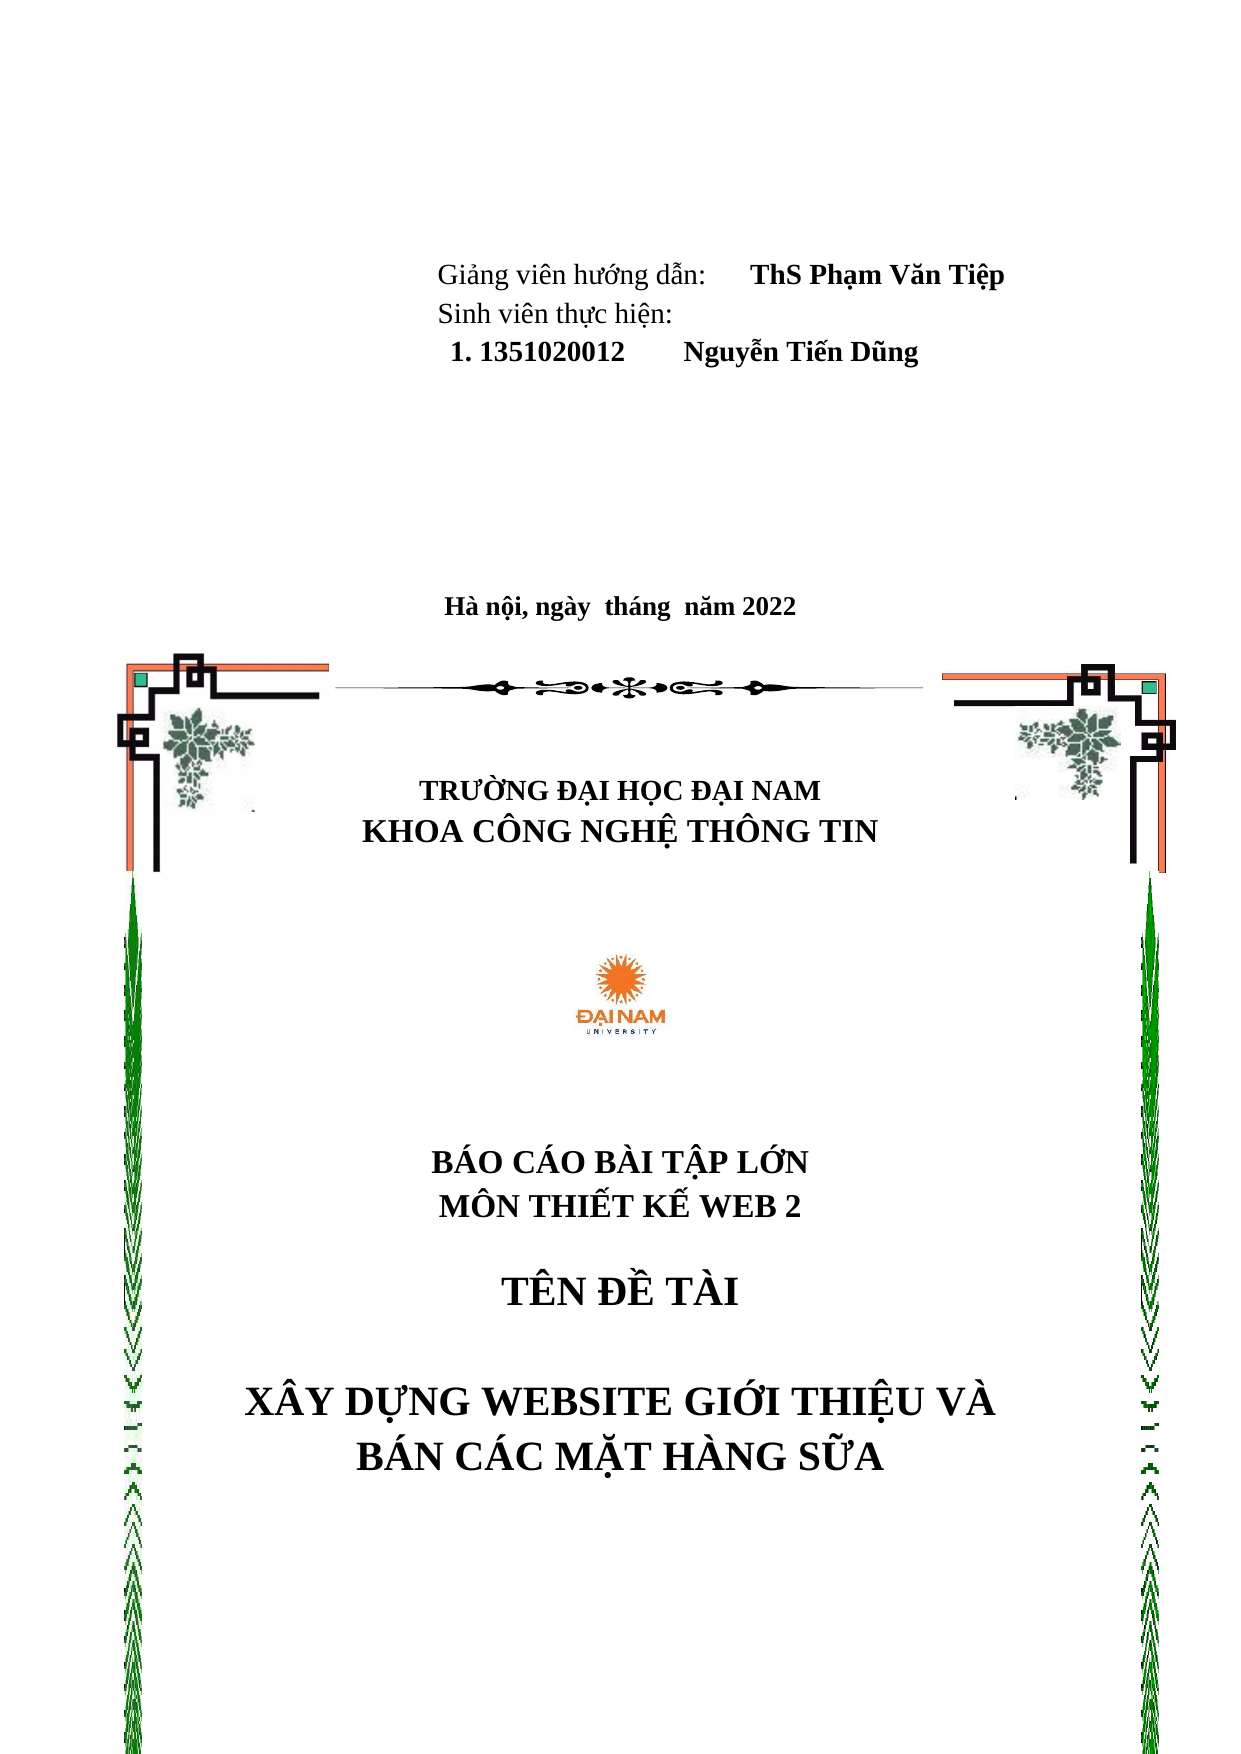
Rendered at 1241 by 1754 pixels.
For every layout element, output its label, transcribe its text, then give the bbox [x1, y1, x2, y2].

text KHOA CÔNG NGHỆ THÔNG TIN [150, 812, 1090, 850]
text BÁN CÁC MẶT HÀNG SỮA [150, 1432, 1090, 1480]
text Hà nội, ngày tháng năm 2022 [150, 590, 1090, 622]
text BÁO CÁO BÀI TẬP LỚN [150, 1143, 1090, 1181]
text 1. 1351020012 Nguyễn Tiến Dũng [150, 334, 1090, 368]
subtitle TRƯỜNG ĐẠI HỌC ĐẠI NAM [150, 773, 1090, 807]
text TÊN ĐỀ TÀI [150, 1267, 1090, 1314]
text XÂY DỰNG WEBSITE GIỚI THIỆU VÀ [150, 1377, 1090, 1425]
picture [529, 932, 711, 1061]
picture [942, 664, 1176, 873]
picture [255, 807, 329, 812]
text Giảng viên hướng dẫn: ThS Phạm Văn Tiệp [150, 257, 1090, 291]
picture [161, 807, 254, 811]
picture [161, 708, 254, 773]
text MÔN THIẾT KẾ WEB 2 [150, 1187, 1090, 1225]
text Sinh viên thực hiện: [150, 296, 1090, 329]
picture [118, 654, 329, 1754]
